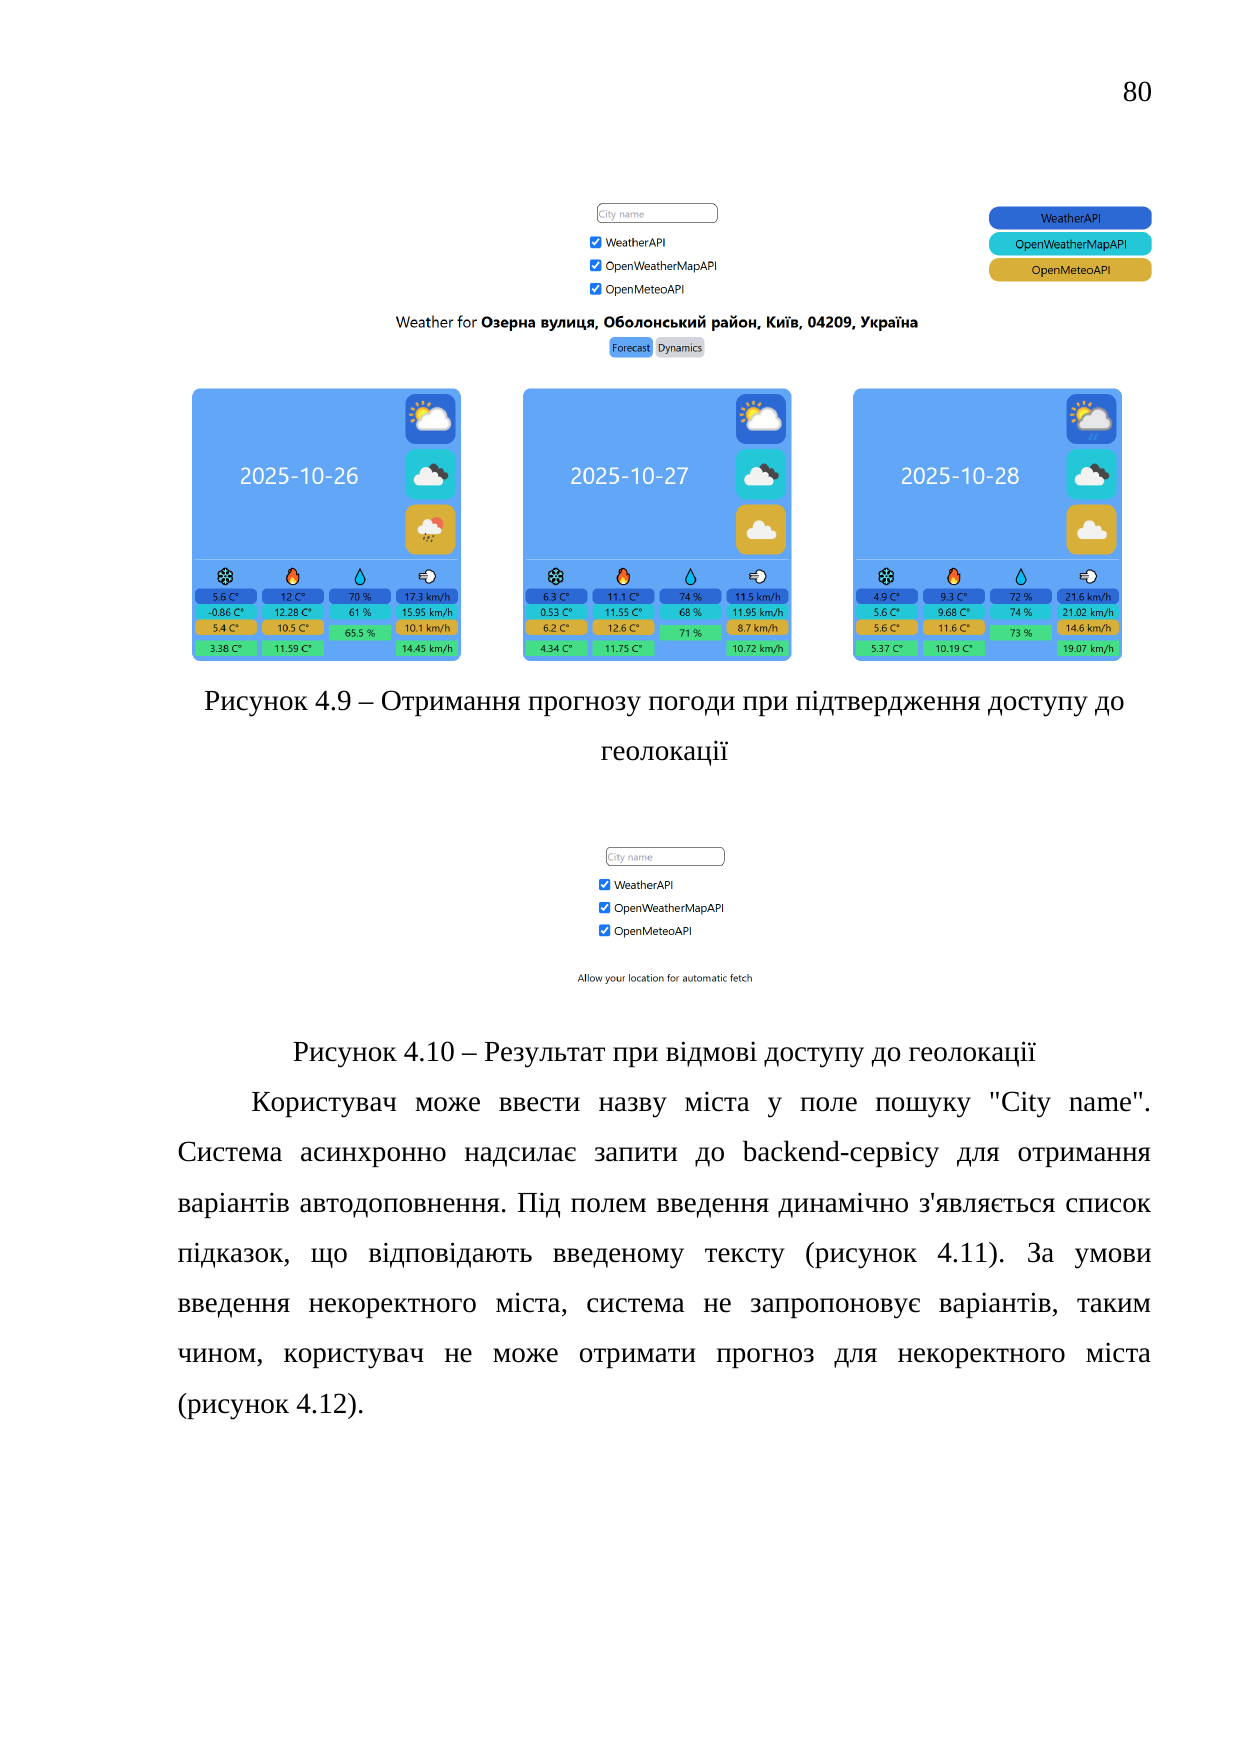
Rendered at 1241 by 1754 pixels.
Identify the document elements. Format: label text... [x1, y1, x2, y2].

picture [177, 191, 1152, 667]
text Користувач може ввести назву міста у поле пошуку "City name". Система асинхронно надсилає запити до backend-сервісу для отримання варіантів автодоповнення. Під полем введення динамічно з'являється список підказок, що відповідають введеному тексту (рисунок 4.11). За умови введення некоректного міста, система не запропоновує варіантів, таким чином, користувач не може отримати прогноз для некоректного міста (рисунок 4.12). [177, 1084, 1152, 1419]
text Рисунок 4.10 – Результат при відмові доступу до геолокації [177, 1034, 1152, 1067]
text Рисунок 4.9 – Отримання прогнозу погоди при підтвердження доступу до геолокації [177, 683, 1152, 767]
picture [177, 834, 1152, 1017]
